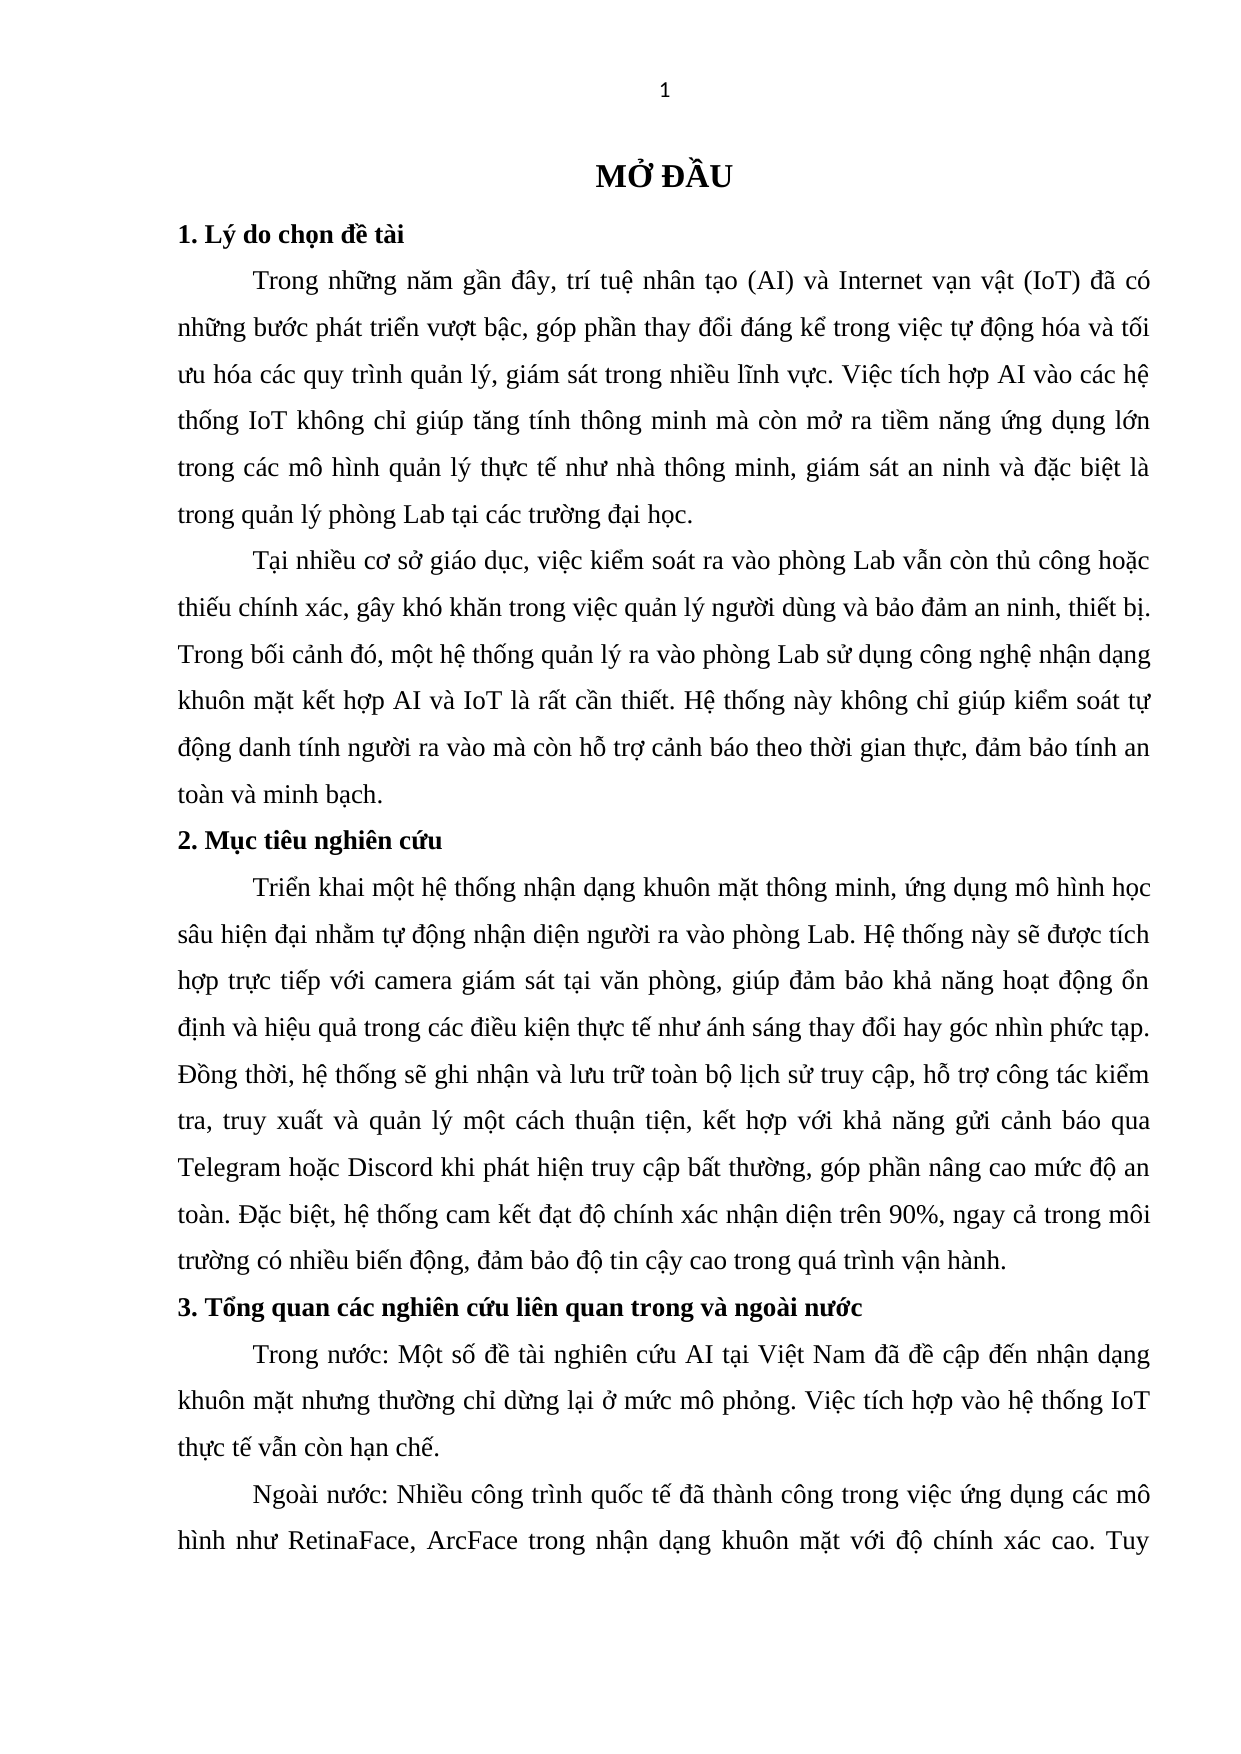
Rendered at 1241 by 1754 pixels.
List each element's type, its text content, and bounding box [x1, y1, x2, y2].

subtitle 1. Lý do chọn đề tài [177, 218, 1152, 249]
text Trong những năm gần đây, trí tuệ nhân tạo (AI) và Internet vạn vật (IoT) đã có những bước phát triển vượt bậc, góp phần thay đổi đáng kể trong việc tự động hóa và tối ưu hóa các quy trình quản lý, giám sát trong nhiều lĩnh vực. Việc tích hợp AI vào các hệ thống IoT không chỉ giúp tăng tính thông minh mà còn mở ra tiềm năng ứng dụng lớn trong các mô hình quản lý thực tế như nhà thông minh, giám sát an ninh và đặc biệt là trong quản lý phòng Lab tại các trường đại học. [177, 264, 1152, 529]
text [177, 1478, 1152, 1556]
text Triển khai một hệ thống nhận dạng khuôn mặt thông minh, ứng dụng mô hình học sâu hiện đại nhằm tự động nhận diện người ra vào phòng Lab. Hệ thống này sẽ được tích hợp trực tiếp với camera giám sát tại văn phòng, giúp đảm bảo khả năng hoạt động ổn định và hiệu quả trong các điều kiện thực tế như ánh sáng thay đổi hay góc nhìn phức tạp. Đồng thời, hệ thống sẽ ghi nhận và lưu trữ toàn bộ lịch sử truy cập, hỗ trợ công tác kiểm tra, truy xuất và quản lý một cách thuận tiện, kết hợp với khả năng gửi cảnh báo qua Telegram hoặc Discord khi phát hiện truy cập bất thường, góp phần nâng cao mức độ an toàn. Đặc biệt, hệ thống cam kết đạt độ chính xác nhận diện trên 90%, ngay cả trong môi trường có nhiều biến động, đảm bảo độ tin cậy cao trong quá trình vận hành. [177, 871, 1152, 1276]
text Tại nhiều cơ sở giáo dục, việc kiểm soát ra vào phòng Lab vẫn còn thủ công hoặc thiếu chính xác, gây khó khăn trong việc quản lý người dùng và bảo đảm an ninh, thiết bị. Trong bối cảnh đó, một hệ thống quản lý ra vào phòng Lab sử dụng công nghệ nhận dạng khuôn mặt kết hợp AI và IoT là rất cần thiết. Hệ thống này không chỉ giúp kiểm soát tự động danh tính người ra vào mà còn hỗ trợ cảnh báo theo thời gian thực, đảm bảo tính an toàn và minh bạch. [177, 544, 1152, 809]
text Trong nước: Một số đề tài nghiên cứu AI tại Việt Nam đã đề cập đến nhận dạng khuôn mặt nhưng thường chỉ dừng lại ở mức mô phỏng. Việc tích hợp vào hệ thống IoT thực tế vẫn còn hạn chế. [177, 1338, 1152, 1462]
subtitle 3. Tổng quan các nghiên cứu liên quan trong và ngoài nước [177, 1291, 1152, 1322]
subtitle MỞ ĐẦU [177, 156, 1152, 194]
subtitle 2. Mục tiêu nghiên cứu [177, 824, 1152, 856]
